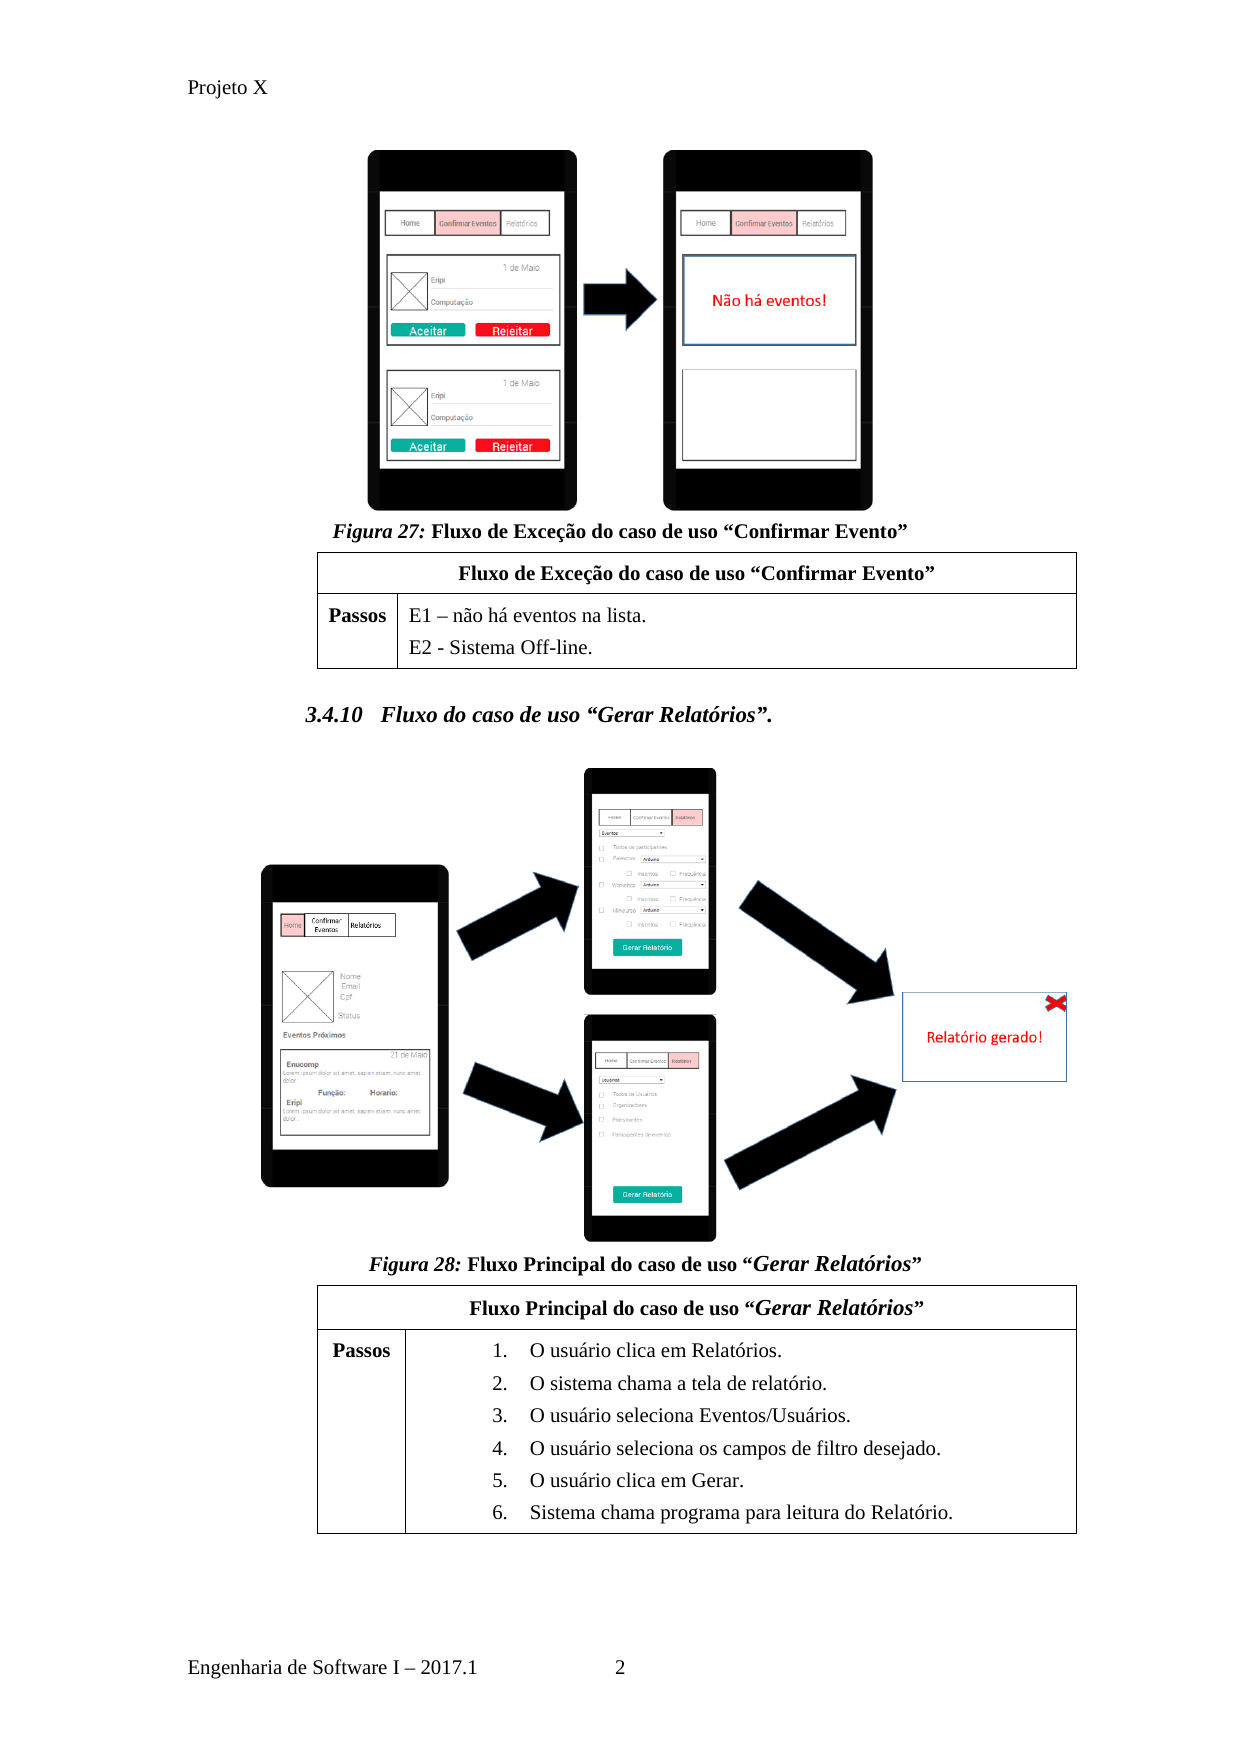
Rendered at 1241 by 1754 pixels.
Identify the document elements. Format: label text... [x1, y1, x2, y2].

table_header Fluxo Principal do caso de uso “Gerar Relatórios” [318, 1286, 1076, 1329]
text Figura 27: Fluxo de Exceção do caso de uso “Confirmar Evento” [187, 519, 1053, 543]
list Fluxo do caso de uso “Gerar Relatórios”. [305, 701, 1053, 727]
picture [261, 768, 1068, 1242]
table_header Fluxo de Exceção do caso de uso “Confirmar Evento” [318, 553, 1076, 593]
table_cell Passos [318, 594, 397, 667]
table_cell Passos [318, 1330, 405, 1533]
table_cell E1 – não há eventos na lista. E2 - Sistema Off-line. [398, 594, 1076, 667]
picture [367, 150, 873, 511]
text Figura 28: Fluxo Principal do caso de uso “Gerar Relatórios” [237, 1250, 1053, 1276]
table_cell O usuário clica em Relatórios. O sistema chama a tela de relatório. O usuário seleciona Eventos/Usuários. O usuário seleciona os campos de filtro desejado. O usuário clica em Gerar. Sistema chama programa para leitura do Relatório. [406, 1330, 1076, 1533]
